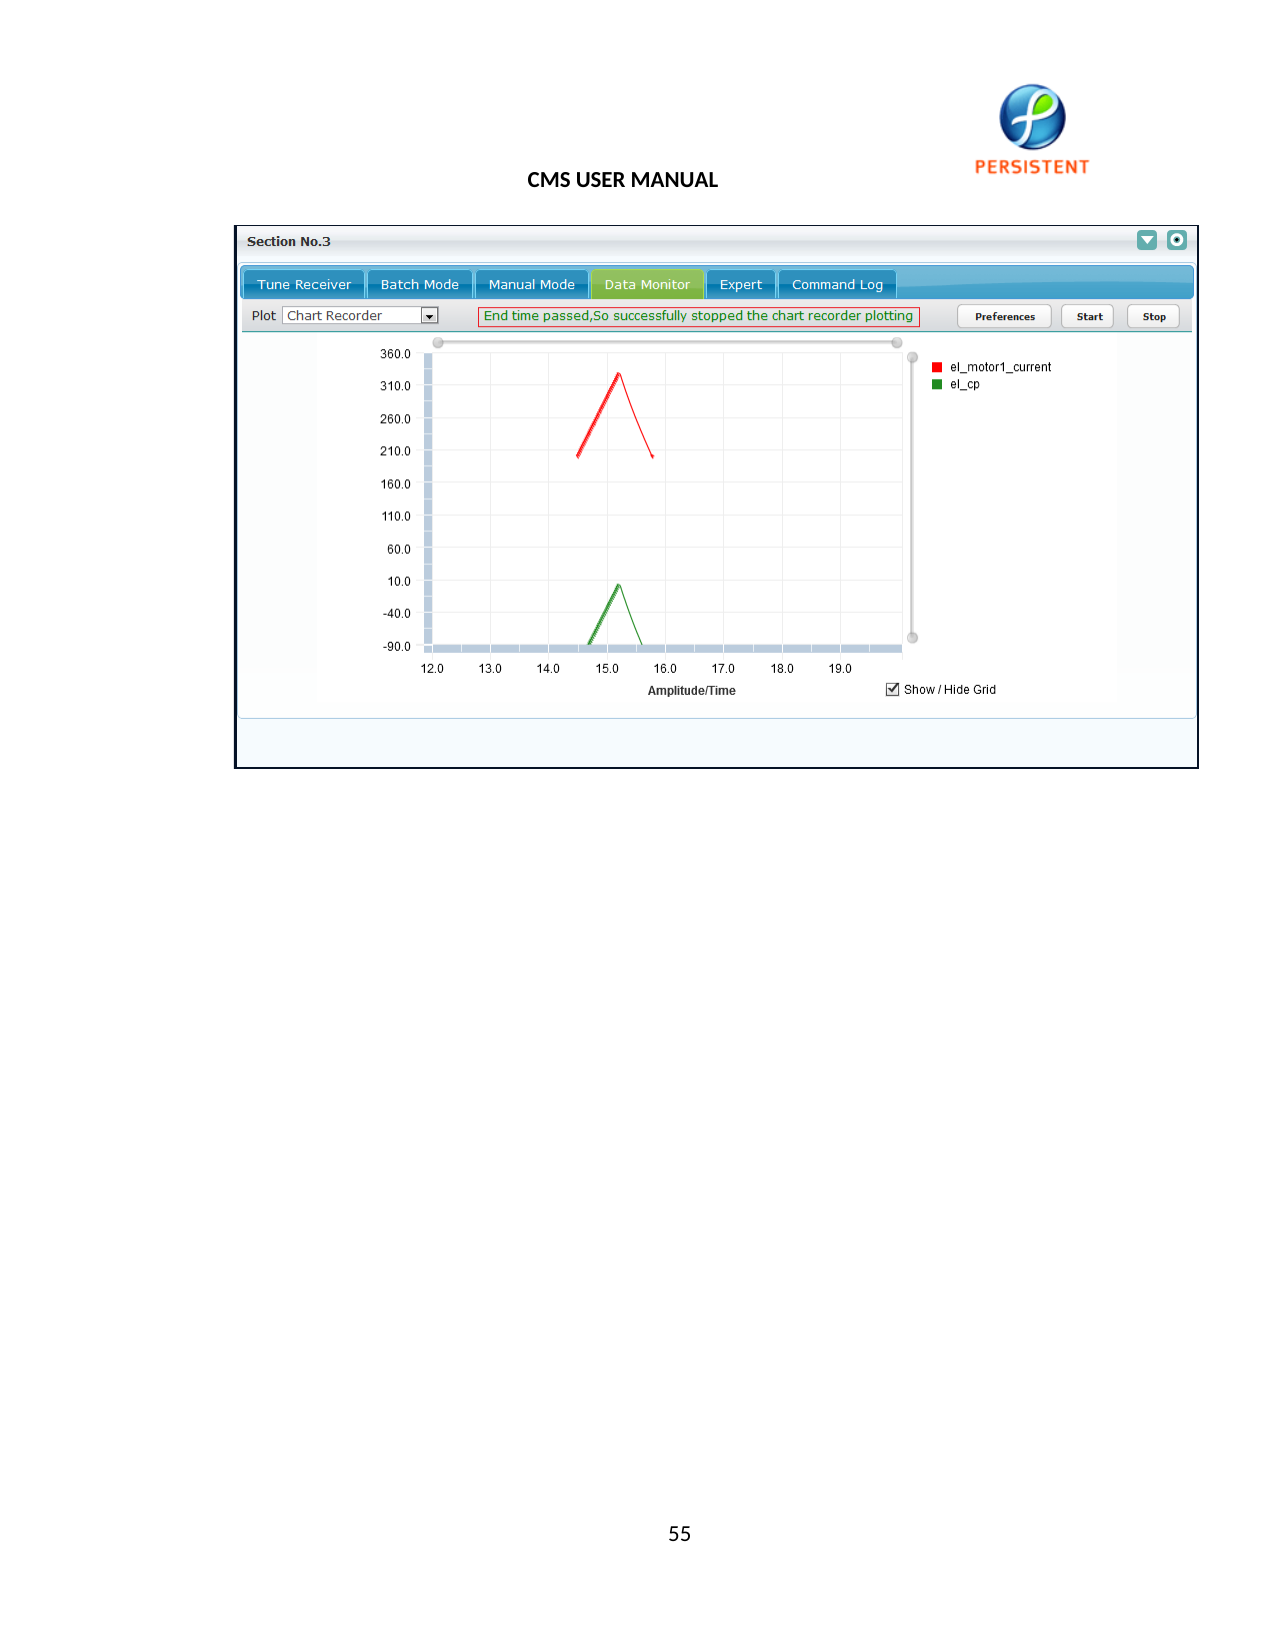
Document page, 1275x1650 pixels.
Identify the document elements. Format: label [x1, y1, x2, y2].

picture [964, 75, 1100, 188]
picture [233, 225, 1199, 769]
